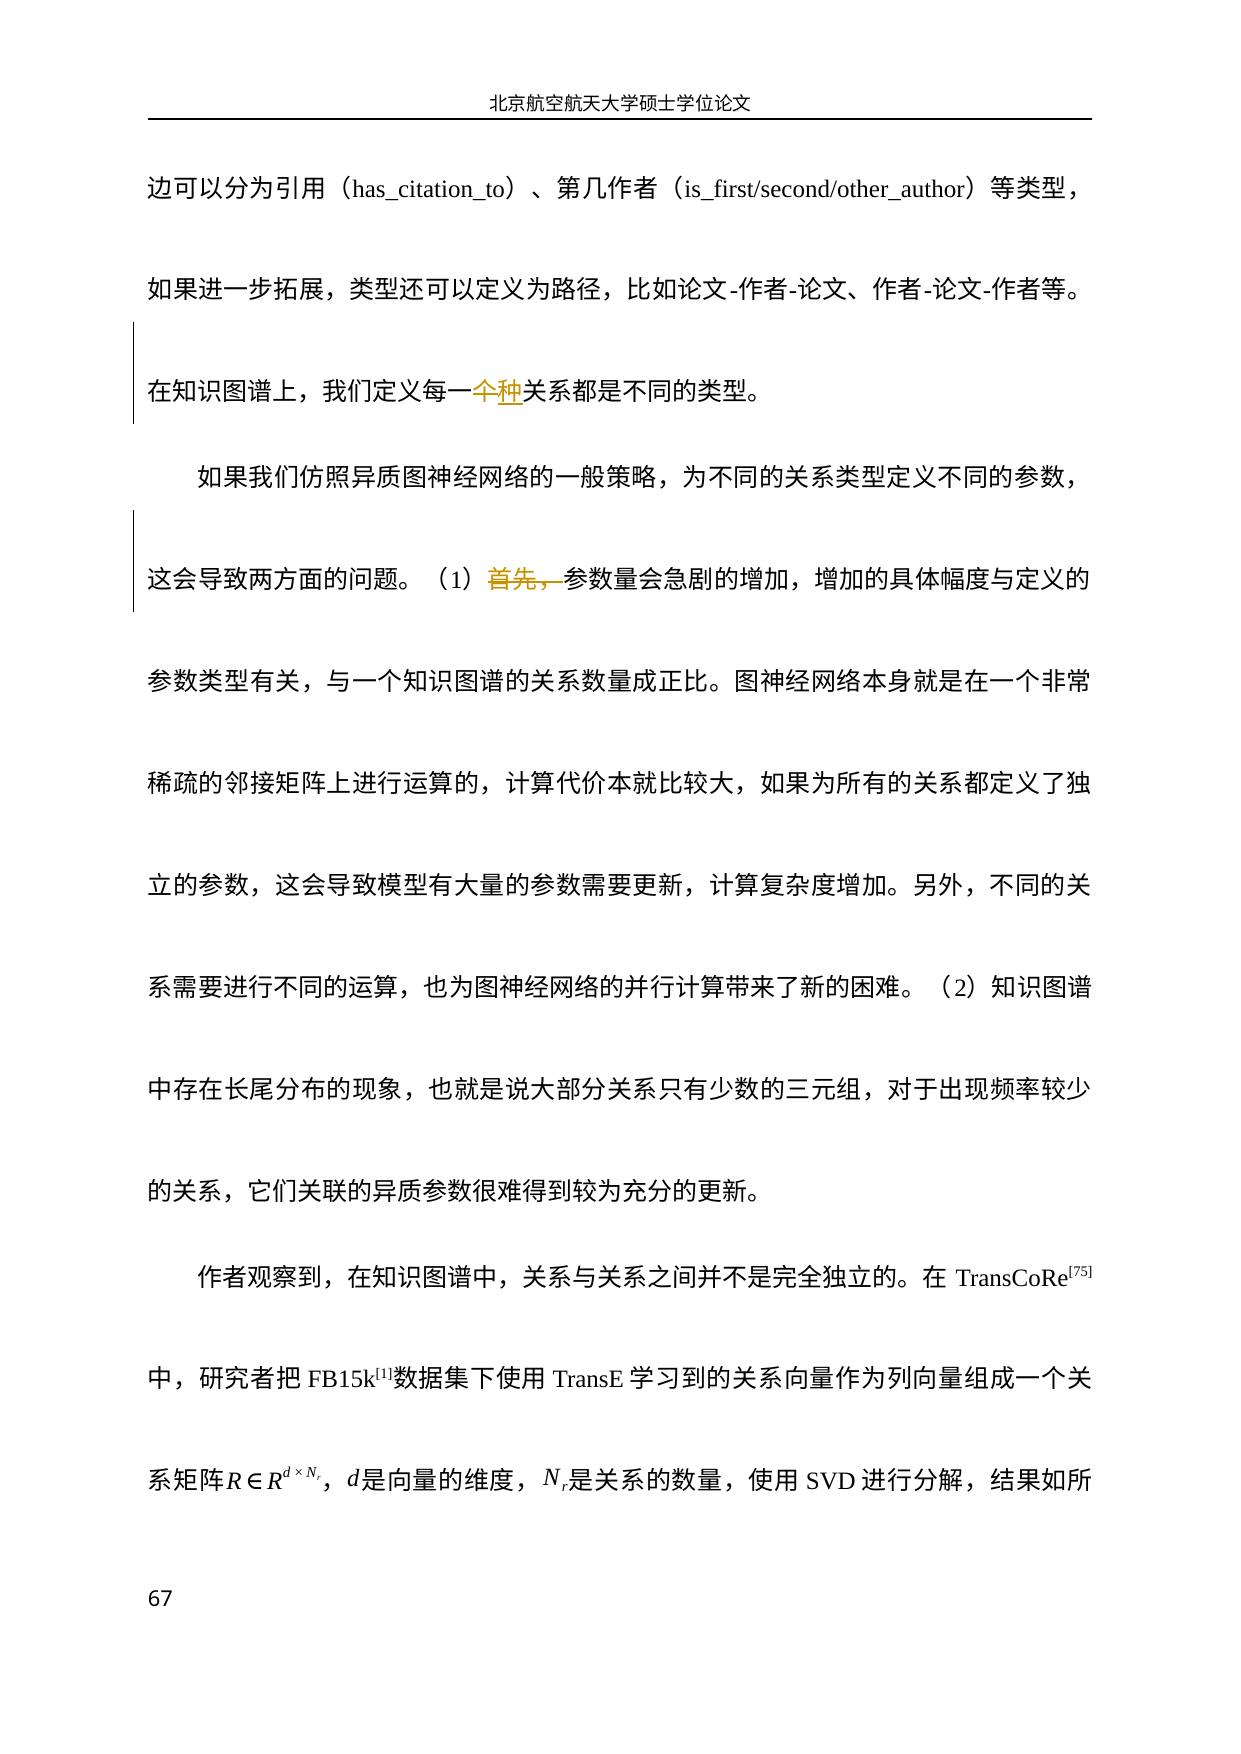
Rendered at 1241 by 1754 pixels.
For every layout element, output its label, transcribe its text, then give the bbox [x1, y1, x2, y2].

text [148, 152, 1092, 424]
text 如果我们仿照异质图神经网络的一般策略，为不同的关系类型定义不同的参数，这会导致两方面的问题。（1）参数量会急剧的增加，增加的具体幅度与定义的参数类型有关，与一个知识图谱的关系数量成正比。图神经网络本身就是在一个非常稀疏的邻接矩阵上进行运算的，计算代价本就比较大，如果为所有的关系都定义了独立的参数，这会导致模型有大量的参数需要更新，计算复杂度增加。另外，不同的关系需要进行不同的运算，也为图神经网络的并行计算带来了新的困难。（2）知识图谱中存在长尾分布的现象，也就是说大部分关系只有少数的三元组，对于出现频率较少的关系，它们关联的异质参数很难得到较为充分的更新。 [148, 442, 1092, 1223]
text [148, 1241, 1092, 1513]
